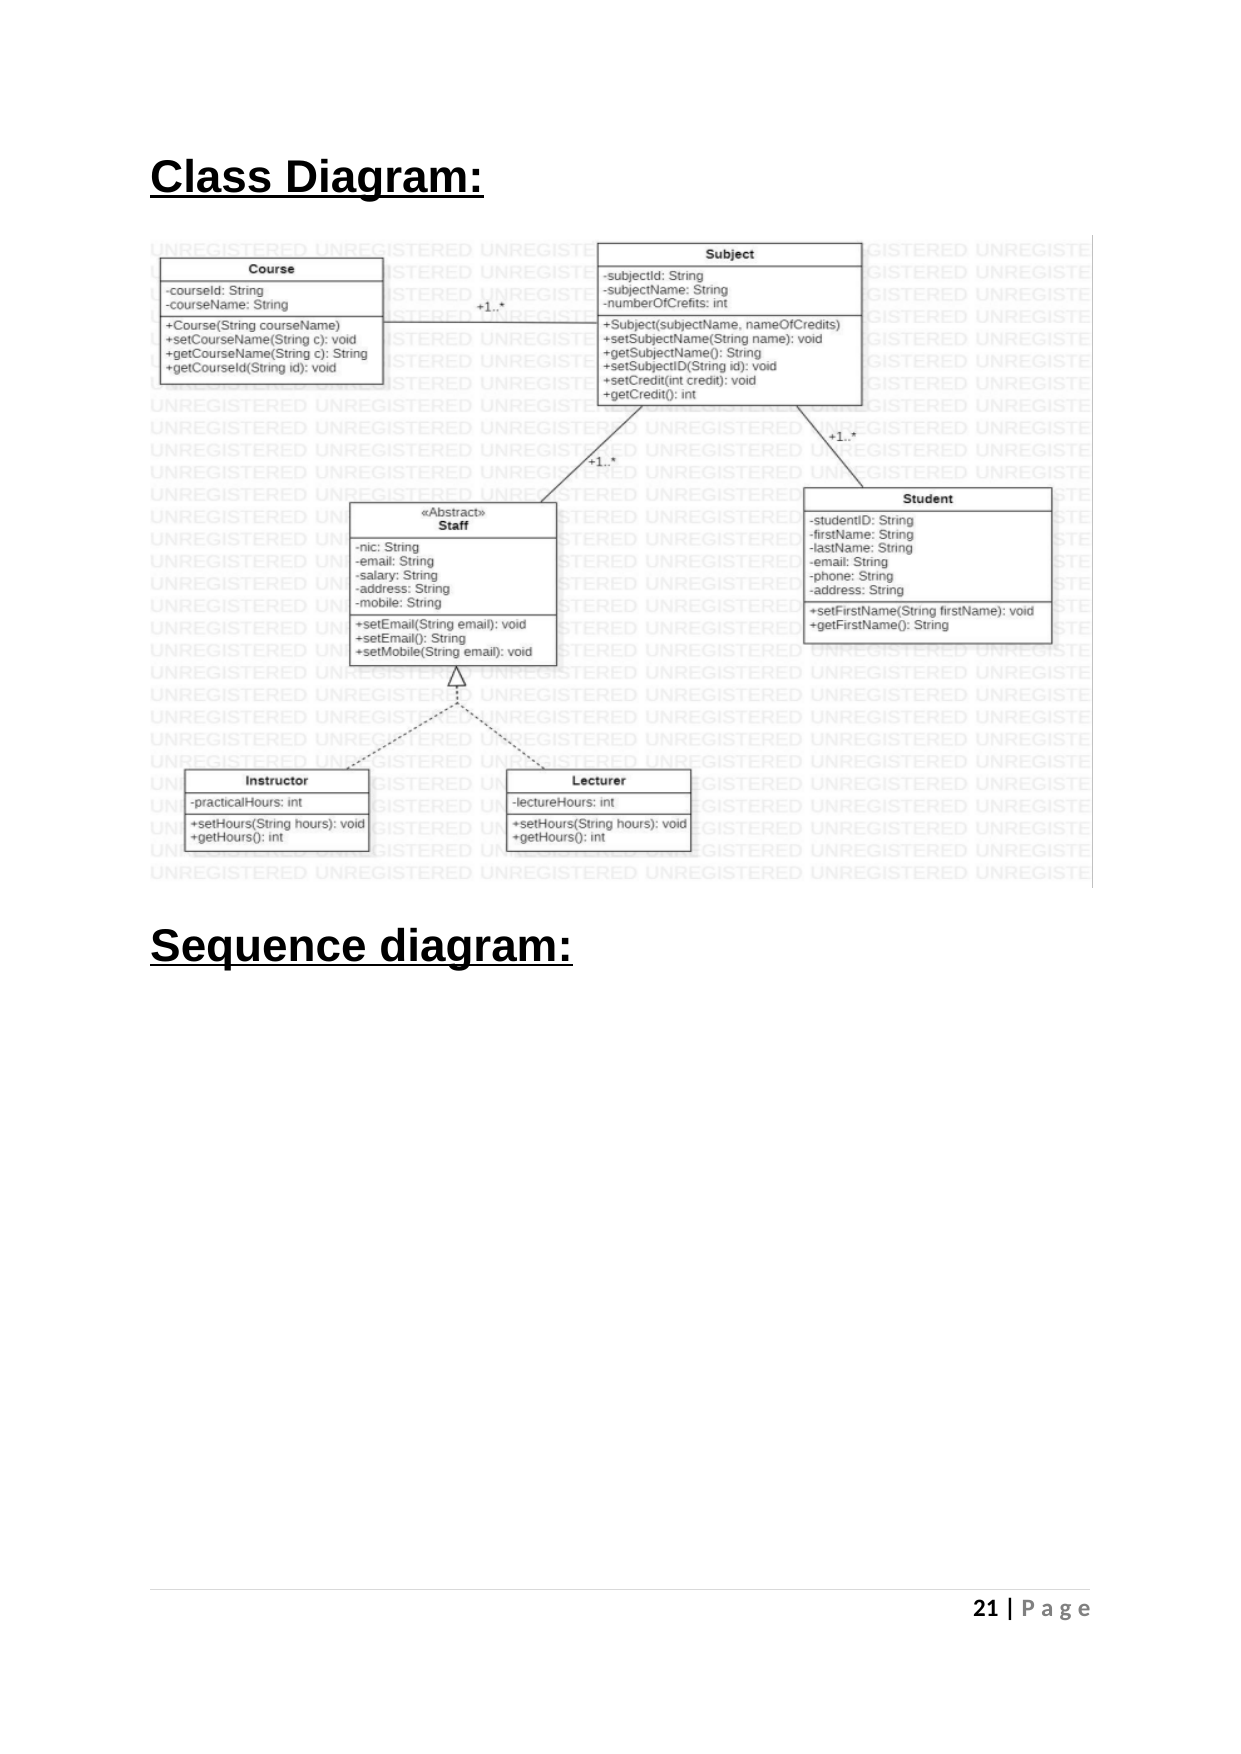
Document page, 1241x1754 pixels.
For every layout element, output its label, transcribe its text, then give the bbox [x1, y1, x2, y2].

text Sequence diagram: [150, 918, 1090, 971]
text Class Diagram: [150, 150, 1090, 203]
picture [150, 235, 1094, 888]
